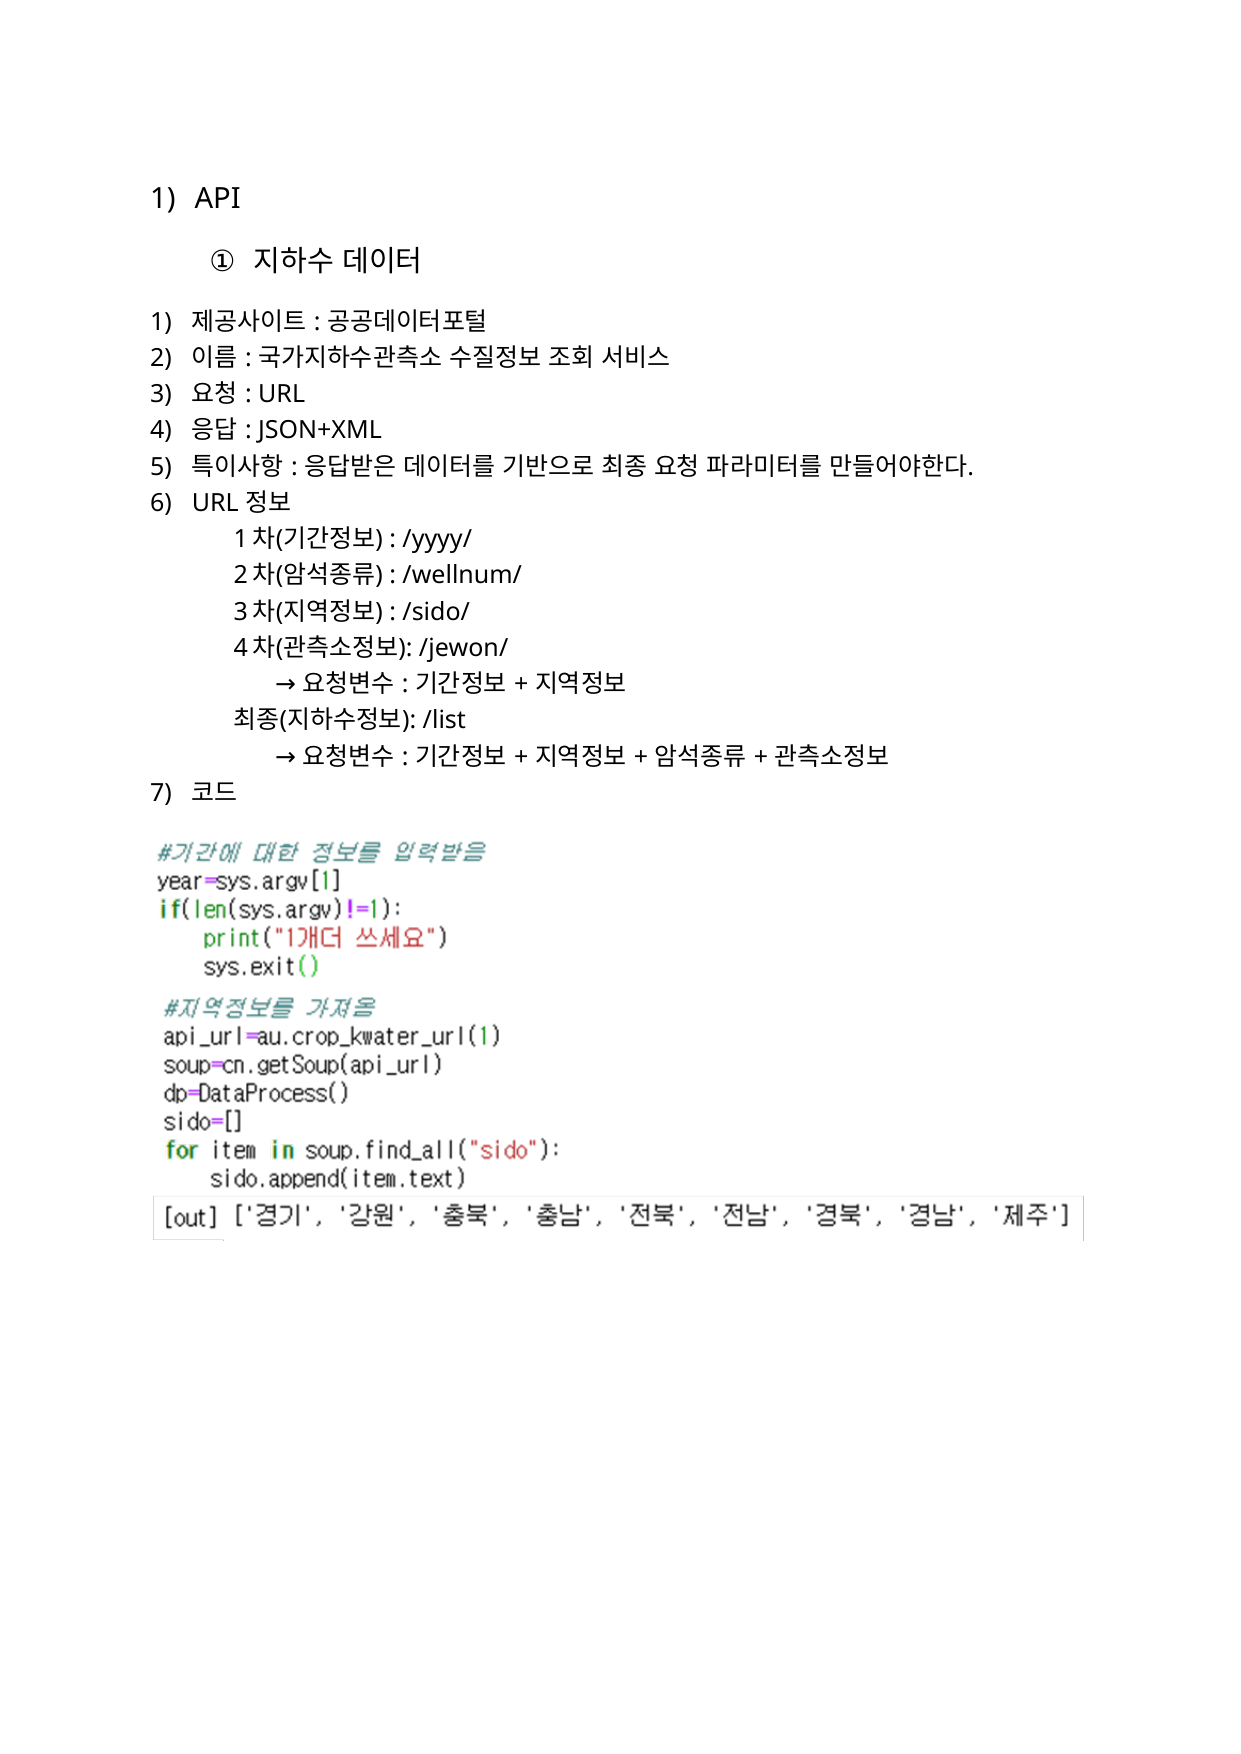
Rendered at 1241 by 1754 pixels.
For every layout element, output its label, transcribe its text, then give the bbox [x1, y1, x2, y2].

text 4차(관측소정보): /jewon/ [233, 627, 1090, 663]
text 최종(지하수정보): /list [233, 700, 1090, 736]
text 3차(지역정보) : /sido/ [233, 591, 1090, 627]
list 지하수 데이터 [209, 238, 1090, 280]
text 1차(기간정보) : /yyyy/ [233, 518, 1090, 555]
list 코드 [150, 772, 1090, 808]
list 응답 : JSON+XML [150, 410, 1090, 446]
list API [150, 177, 1090, 217]
list 제공사이트 : 공공데이터포털 [150, 301, 1090, 337]
text → 요청변수 : 기간정보 + 지역정보 [275, 663, 1090, 700]
picture [150, 829, 1087, 1241]
text → 요청변수 : 기간정보 + 지역정보 + 암석종류 + 관측소정보 [275, 736, 1090, 772]
list 이름 : 국가지하수관측소 수질정보 조회 서비스 [150, 337, 1090, 373]
list URL 정보 [150, 482, 1090, 518]
text 2차(암석종류) : /wellnum/ [233, 555, 1090, 591]
list 요청 : URL [150, 373, 1090, 410]
list 특이사항 : 응답받은 데이터를 기반으로 최종 요청 파라미터를 만들어야한다. [150, 446, 1090, 482]
